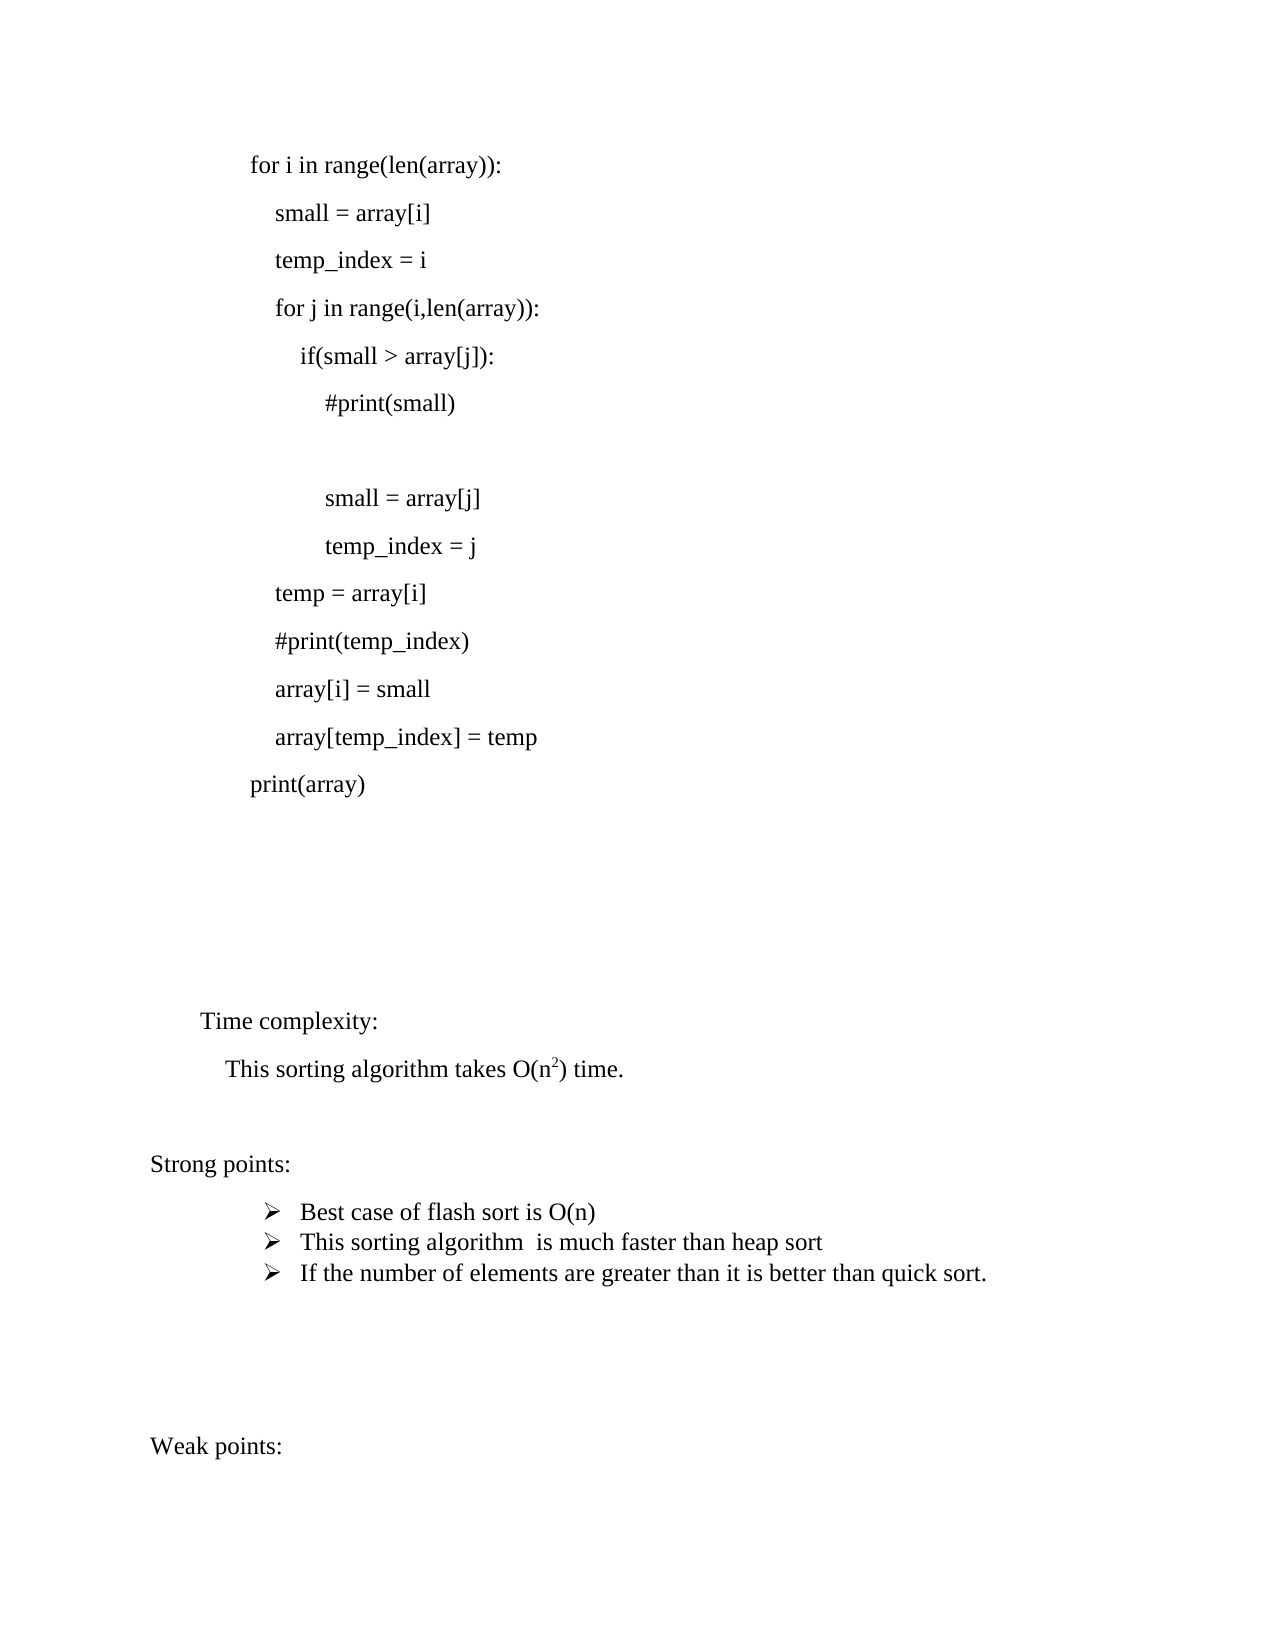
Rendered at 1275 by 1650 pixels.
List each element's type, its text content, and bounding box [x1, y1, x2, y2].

text print(array) [225, 769, 1125, 798]
text temp = array[i] [225, 578, 1125, 607]
list This sorting algorithm is much faster than heap sort [262, 1227, 1125, 1256]
text small = array[j] [225, 483, 1125, 512]
text array[temp_index] = temp [225, 722, 1125, 750]
text #print(small) [225, 388, 1125, 417]
text temp_index = j [225, 531, 1125, 559]
text for i in range(len(array)): [225, 150, 1125, 179]
text Weak points: [150, 1431, 1125, 1460]
text small = array[i] [225, 198, 1125, 226]
text array[i] = small [225, 674, 1125, 703]
text temp_index = i [225, 245, 1125, 274]
list If the number of elements are greater than it is better than quick sort. [262, 1258, 1125, 1287]
text #print(temp_index) [225, 626, 1125, 655]
text Time complexity: [150, 1006, 1125, 1035]
text for j in range(i,len(array)): [225, 293, 1125, 322]
text Strong points: [150, 1149, 1125, 1178]
text if(small > array[j]): [225, 341, 1125, 369]
list Best case of flash sort is O(n) [262, 1197, 1125, 1226]
text This sorting algorithm takes O(n2) time. [150, 1054, 1125, 1083]
